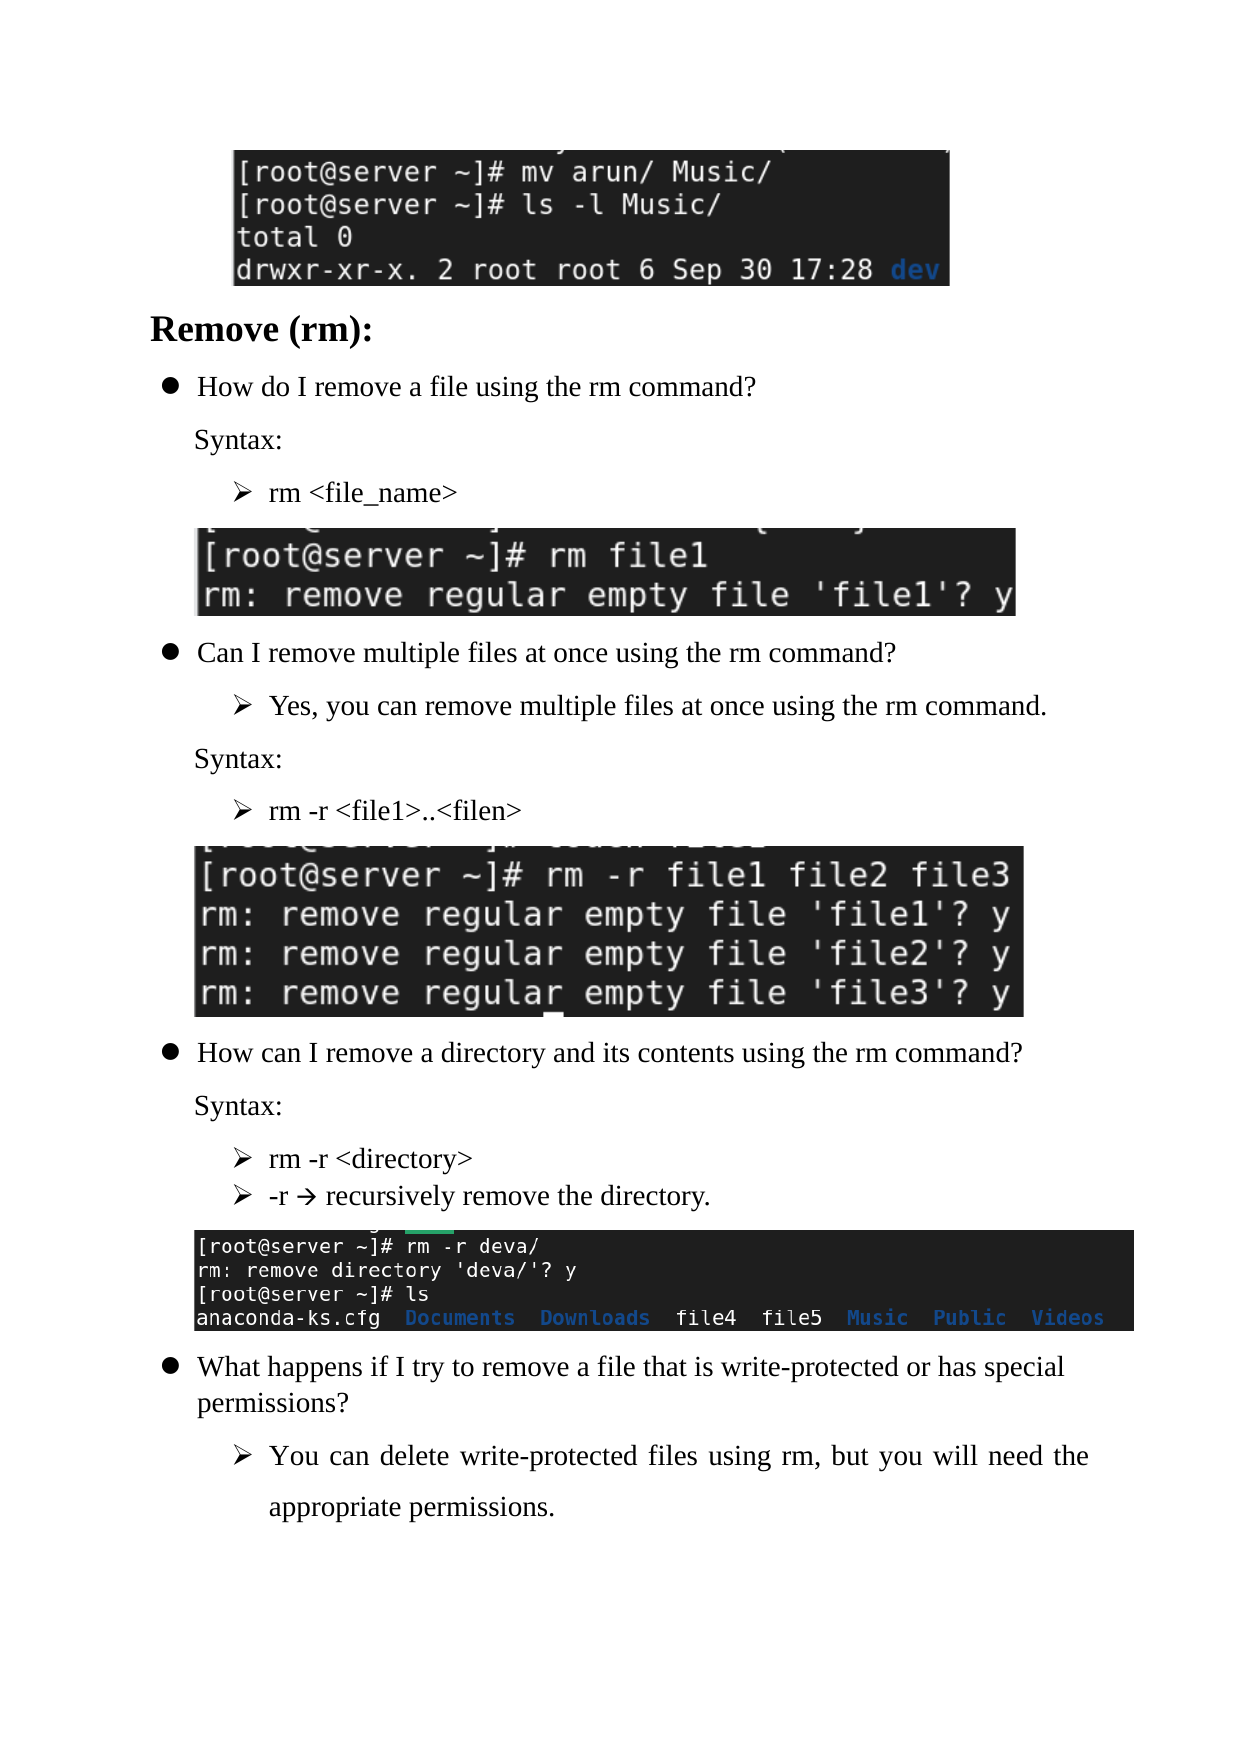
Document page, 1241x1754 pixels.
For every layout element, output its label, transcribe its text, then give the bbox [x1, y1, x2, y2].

text Syntax: [194, 422, 1090, 456]
list rm -r <file1>..<filen> [231, 793, 1090, 827]
picture [193, 846, 1024, 1017]
picture [193, 1230, 1134, 1331]
list How can I remove a directory and its contents using the rm command? [159, 1036, 1090, 1069]
text Syntax: [194, 1088, 1090, 1122]
picture [193, 528, 1016, 616]
list -r recursively remove the directory. [231, 1178, 1090, 1211]
picture [231, 150, 950, 286]
list How do I remove a file using the rm command? [159, 369, 1090, 403]
list You can delete write-protected files using rm, but you will need the appropriate permissions. [231, 1438, 1090, 1522]
text Remove (rm): [150, 306, 1090, 349]
list What happens if I try to remove a file that is write-protected or has special permissions? [159, 1349, 1090, 1419]
list rm <file_name> [231, 475, 1090, 509]
text Syntax: [194, 741, 1090, 774]
list rm -r <directory> [231, 1141, 1090, 1175]
list Yes, you can remove multiple files at once using the rm command. [231, 688, 1090, 721]
list Can I remove multiple files at once using the rm command? [159, 635, 1090, 668]
